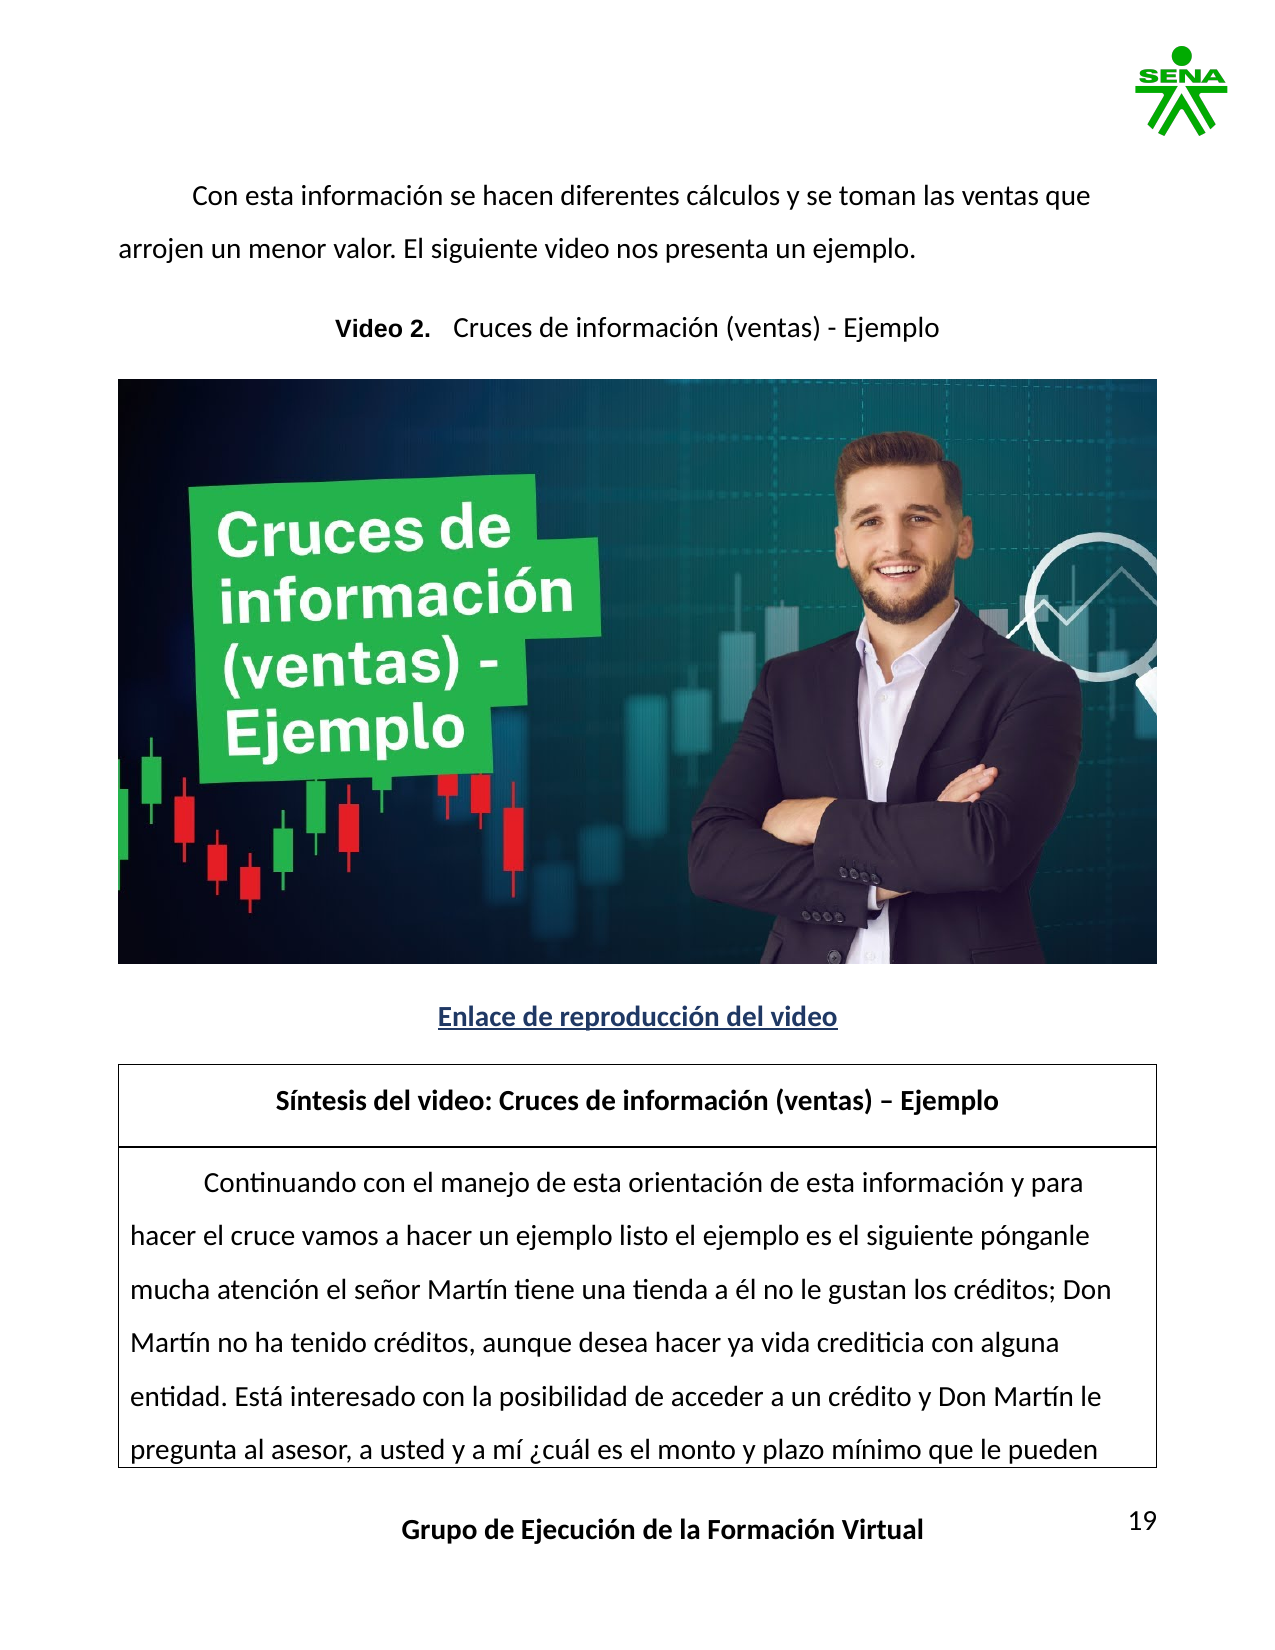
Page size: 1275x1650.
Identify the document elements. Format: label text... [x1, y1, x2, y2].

picture [1135, 46, 1228, 136]
picture [118, 379, 1157, 964]
text Cruces de información (ventas) - Ejemplo [118, 309, 1157, 345]
text Con esta información se hacen diferentes cálculos y se toman las ventas que arrojen un menor valor. El siguiente video nos presenta un ejemplo. [118, 177, 1157, 266]
text Enlace de reproducción del video [118, 998, 1157, 1033]
table_header Síntesis del video: Cruces de información (ventas) – Ejemplo [119, 1065, 1156, 1146]
